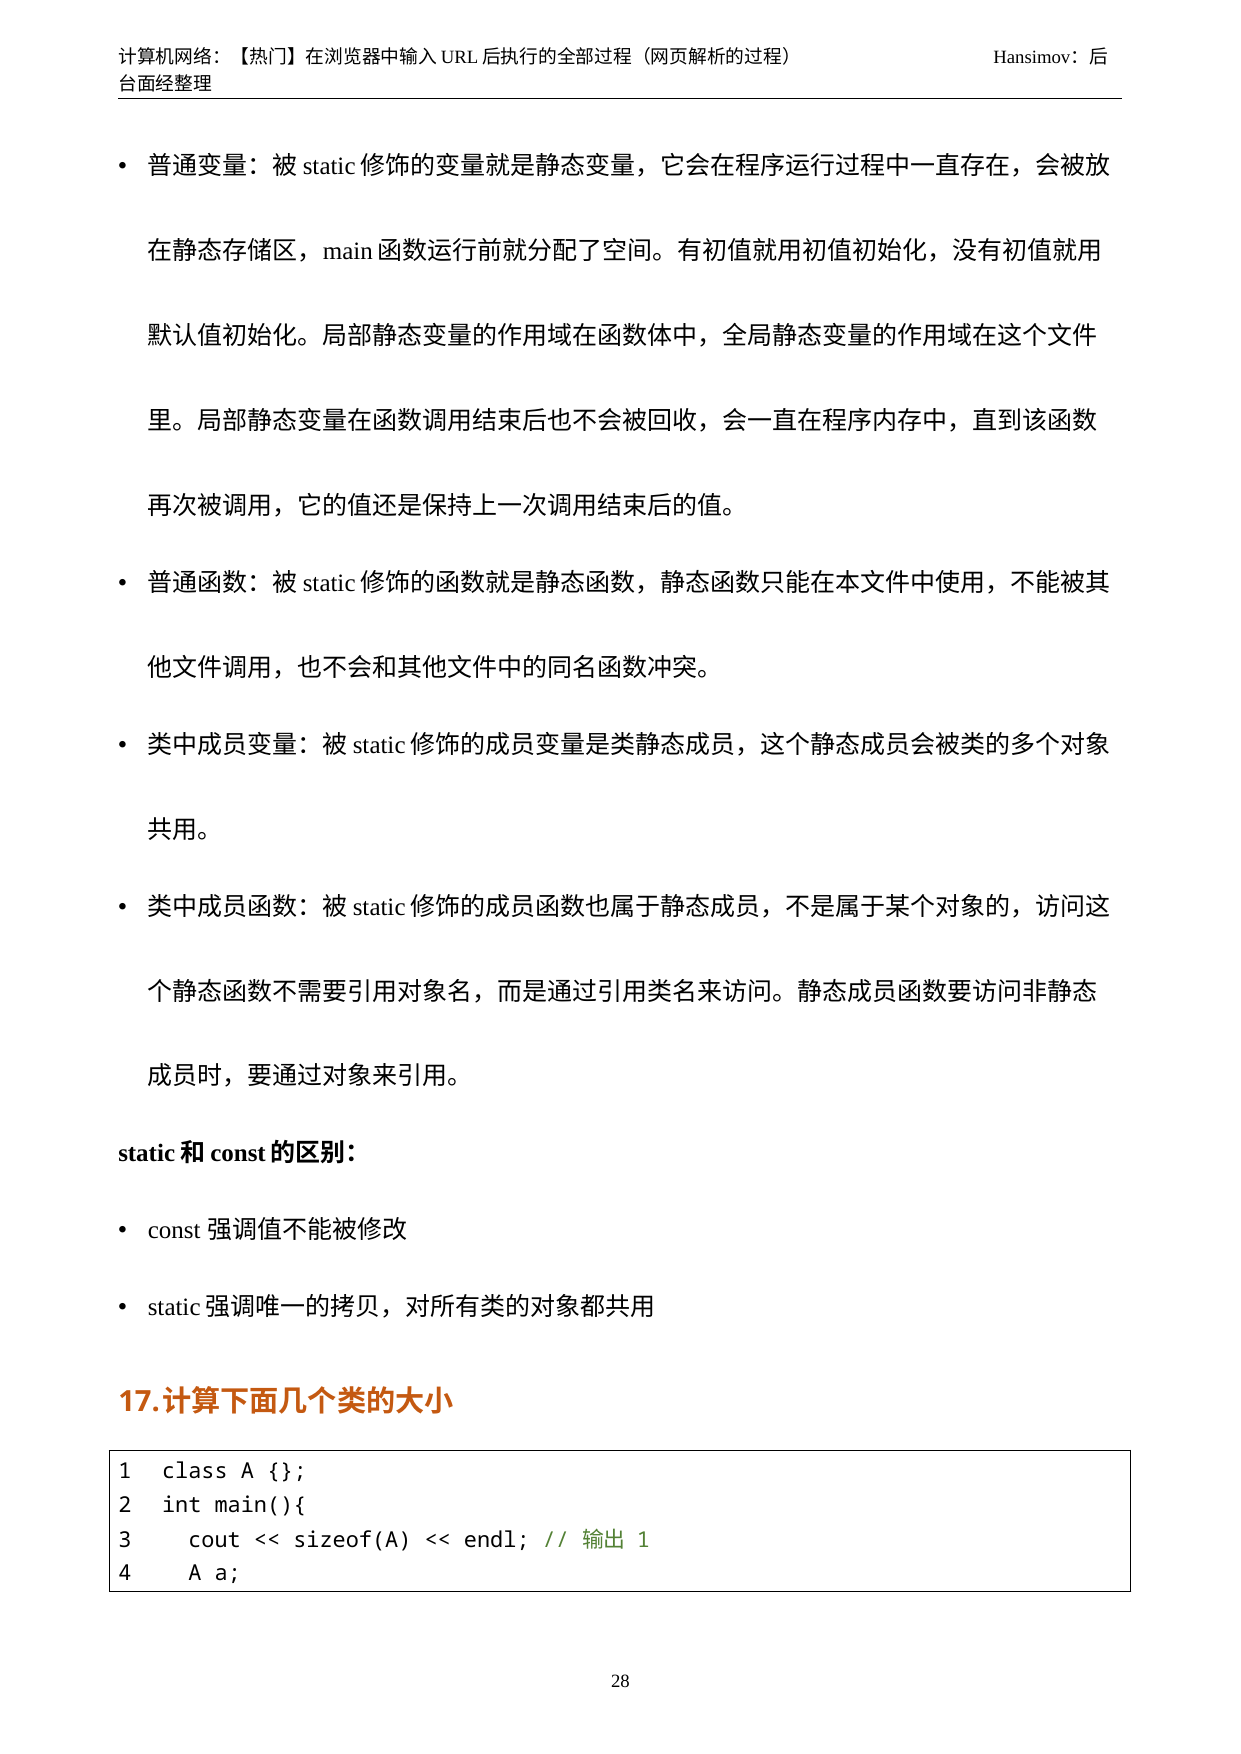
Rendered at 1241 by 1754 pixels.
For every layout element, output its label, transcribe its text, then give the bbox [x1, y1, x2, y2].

text static和const的区别： [118, 1117, 1122, 1185]
list class A {}; [110, 1451, 1130, 1487]
text 普通变量：被static修饰的变量就是静态变量，它会在程序运行过程中一直存在，会被放在静态存储区，main函数运行前就分配了空间。有初值就用初值初始化，没有初值就用默认值初始化。局部静态变量的作用域在函数体中，全局静态变量的作用域在这个文件里。局部静态变量在函数调用结束后也不会被回收，会一直在程序内存中，直到该函数再次被调用，它的值还是保持上一次调用结束后的值。 [118, 130, 1122, 537]
text 普通函数：被static修饰的函数就是静态函数，静态函数只能在本文件中使用，不能被其他文件调用，也不会和其他文件中的同名函数冲突。 [118, 546, 1122, 699]
text 类中成员变量：被static修饰的成员变量是类静态成员，这个静态成员会被类的多个对象共用。 [118, 708, 1122, 861]
text cout << sizeof(A) << endl; // 输出 1 [118, 1521, 1122, 1552]
text 类中成员函数：被static修饰的成员函数也属于静态成员，不是属于某个对象的，访问这个静态函数不需要引用对象名，而是通过引用类名来访问。静态成员函数要访问非静态成员时，要通过对象来引用。 [118, 870, 1122, 1108]
text static强调唯一的拷贝，对所有类的对象都共用 [118, 1271, 1122, 1339]
text const 强调值不能被修改 [118, 1194, 1122, 1262]
subtitle 计算下面几个类的大小 [118, 1365, 1122, 1433]
text int main(){ [118, 1487, 1122, 1521]
text A a; [110, 1552, 1130, 1591]
